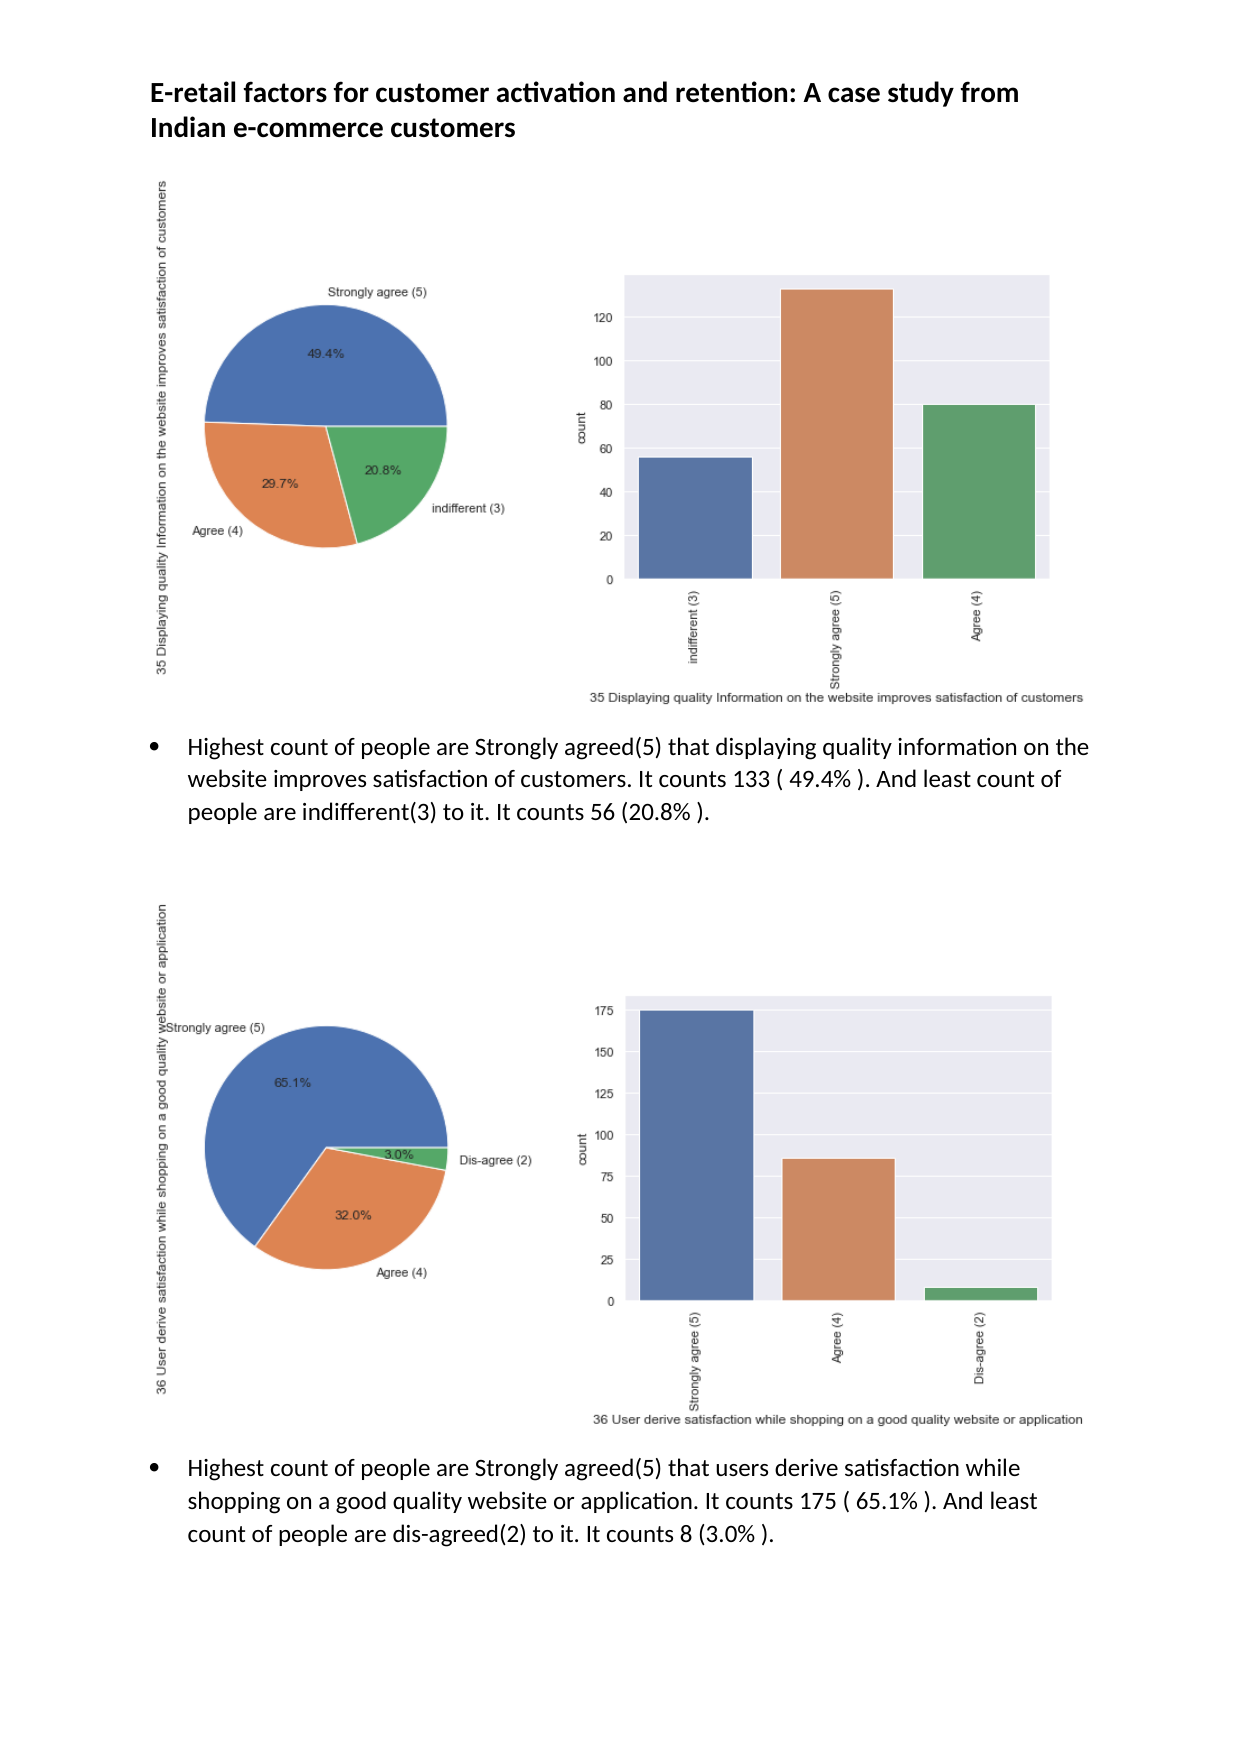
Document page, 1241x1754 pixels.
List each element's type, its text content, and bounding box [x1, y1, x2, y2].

list Highest count of people are Strongly agreed(5) that users derive satisfaction while shopping on a good quality website or application. It counts 175 ( 65.1% ). And least count of people are dis-agreed(2) to it. It counts 8 (3.0% ). [150, 1452, 1090, 1549]
picture [150, 895, 1091, 1434]
picture [150, 173, 1091, 712]
list Highest count of people are Strongly agreed(5) that displaying quality information on the website improves satisfaction of customers. It counts 133 ( 49.4% ). And least count of people are indifferent(3) to it. It counts 56 (20.8% ). [150, 731, 1090, 827]
